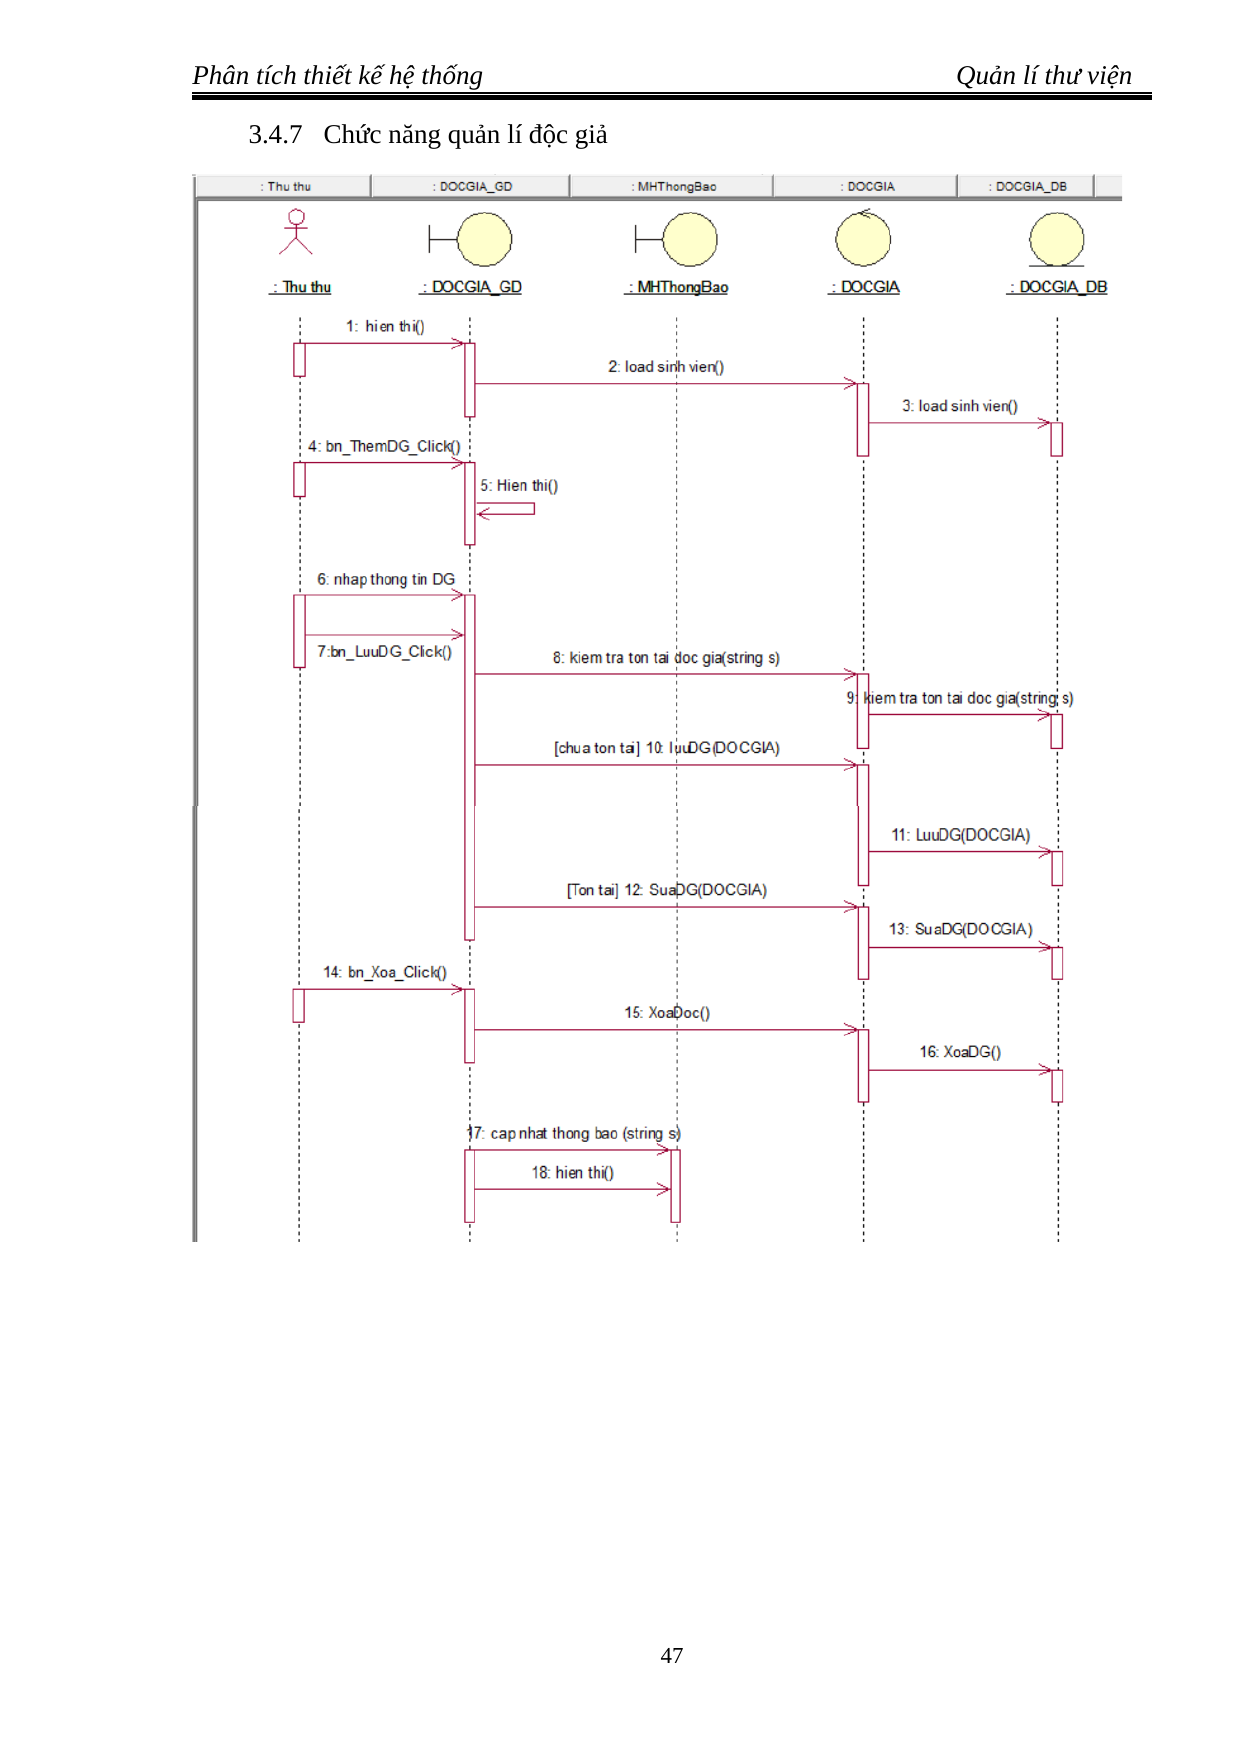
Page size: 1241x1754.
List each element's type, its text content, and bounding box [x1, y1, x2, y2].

picture [192, 174, 1123, 1242]
list Chức năng quản lí độc giả [248, 118, 1152, 149]
